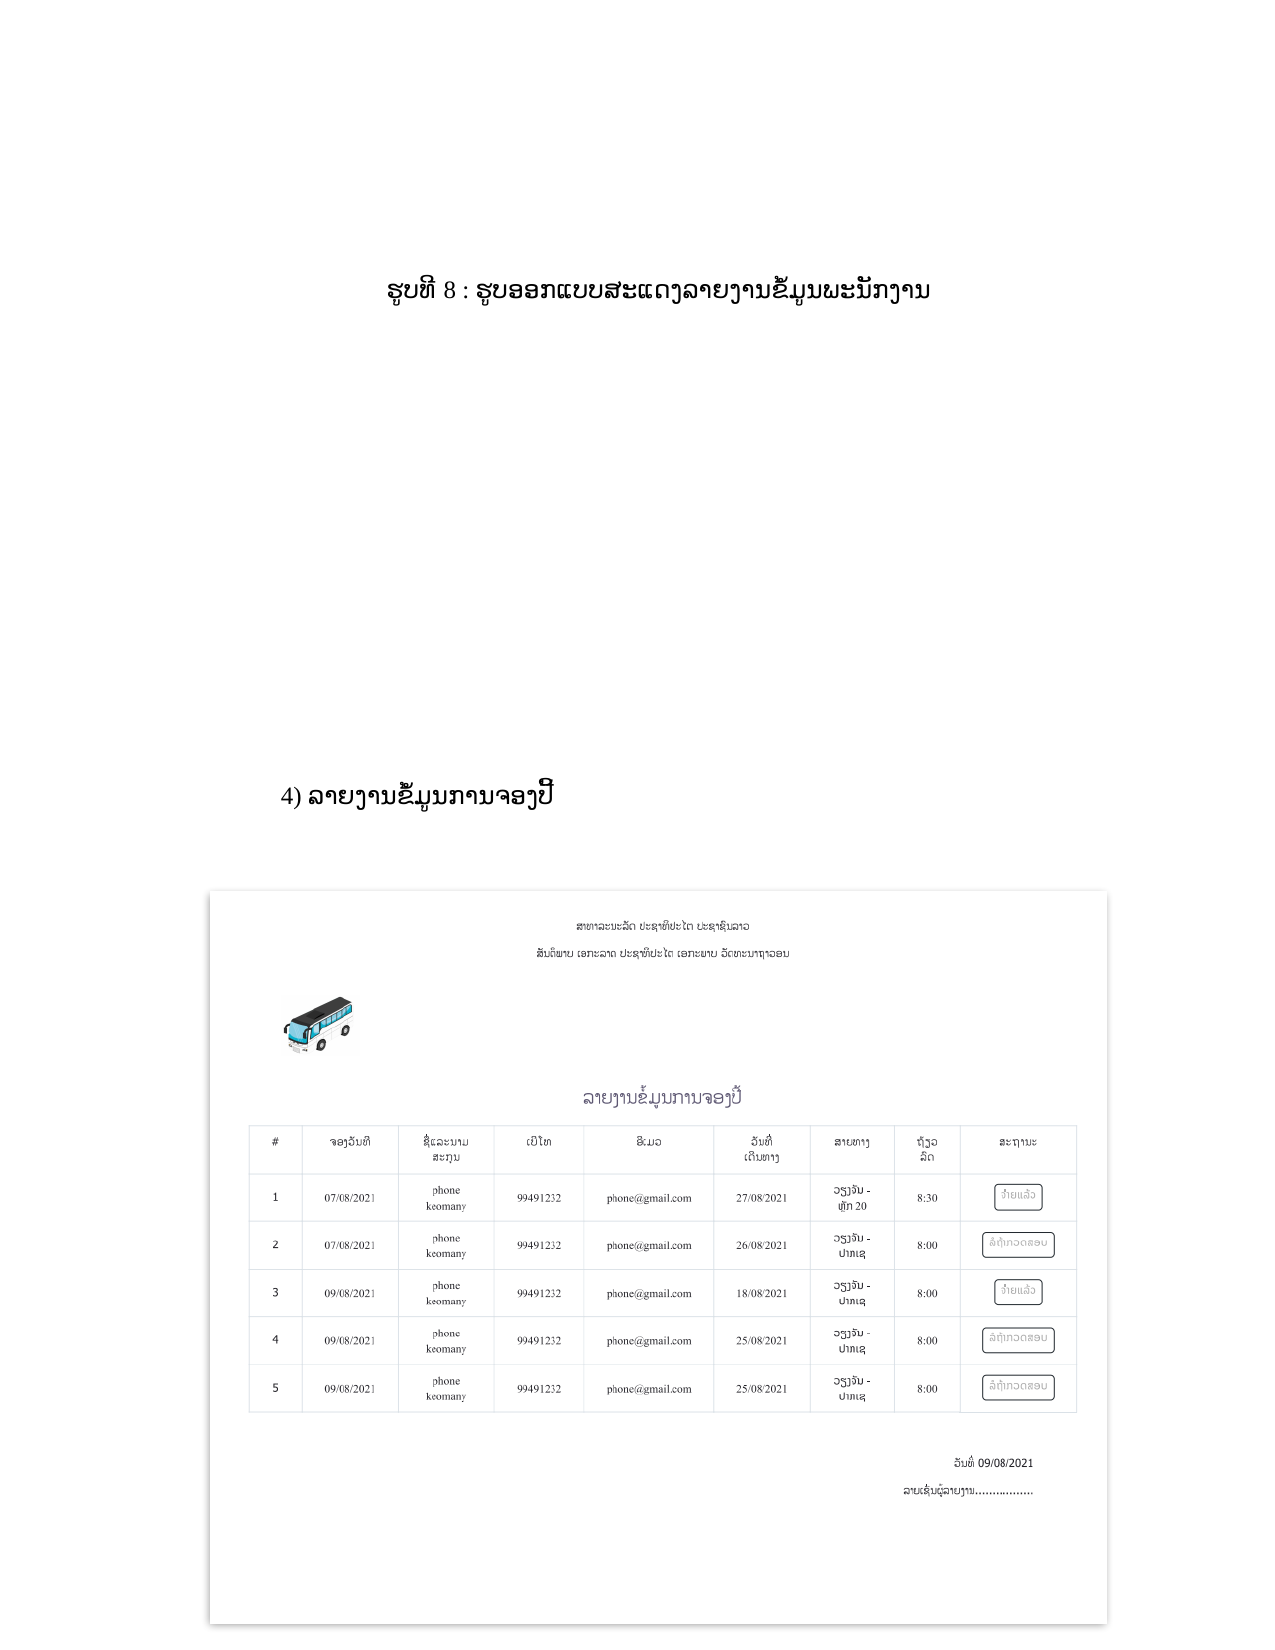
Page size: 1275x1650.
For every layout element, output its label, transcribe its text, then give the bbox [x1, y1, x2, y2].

picture [224, 906, 1092, 1609]
subtitle 4) ລາຍງານຂໍ້ມູນການຈອງປີ້ [281, 781, 1125, 810]
text ຮູບທີ 8 : ຮູບອອກແບບສະແດງລາຍງານຂໍ້ມູນພະນັກງານ [192, 275, 1125, 305]
